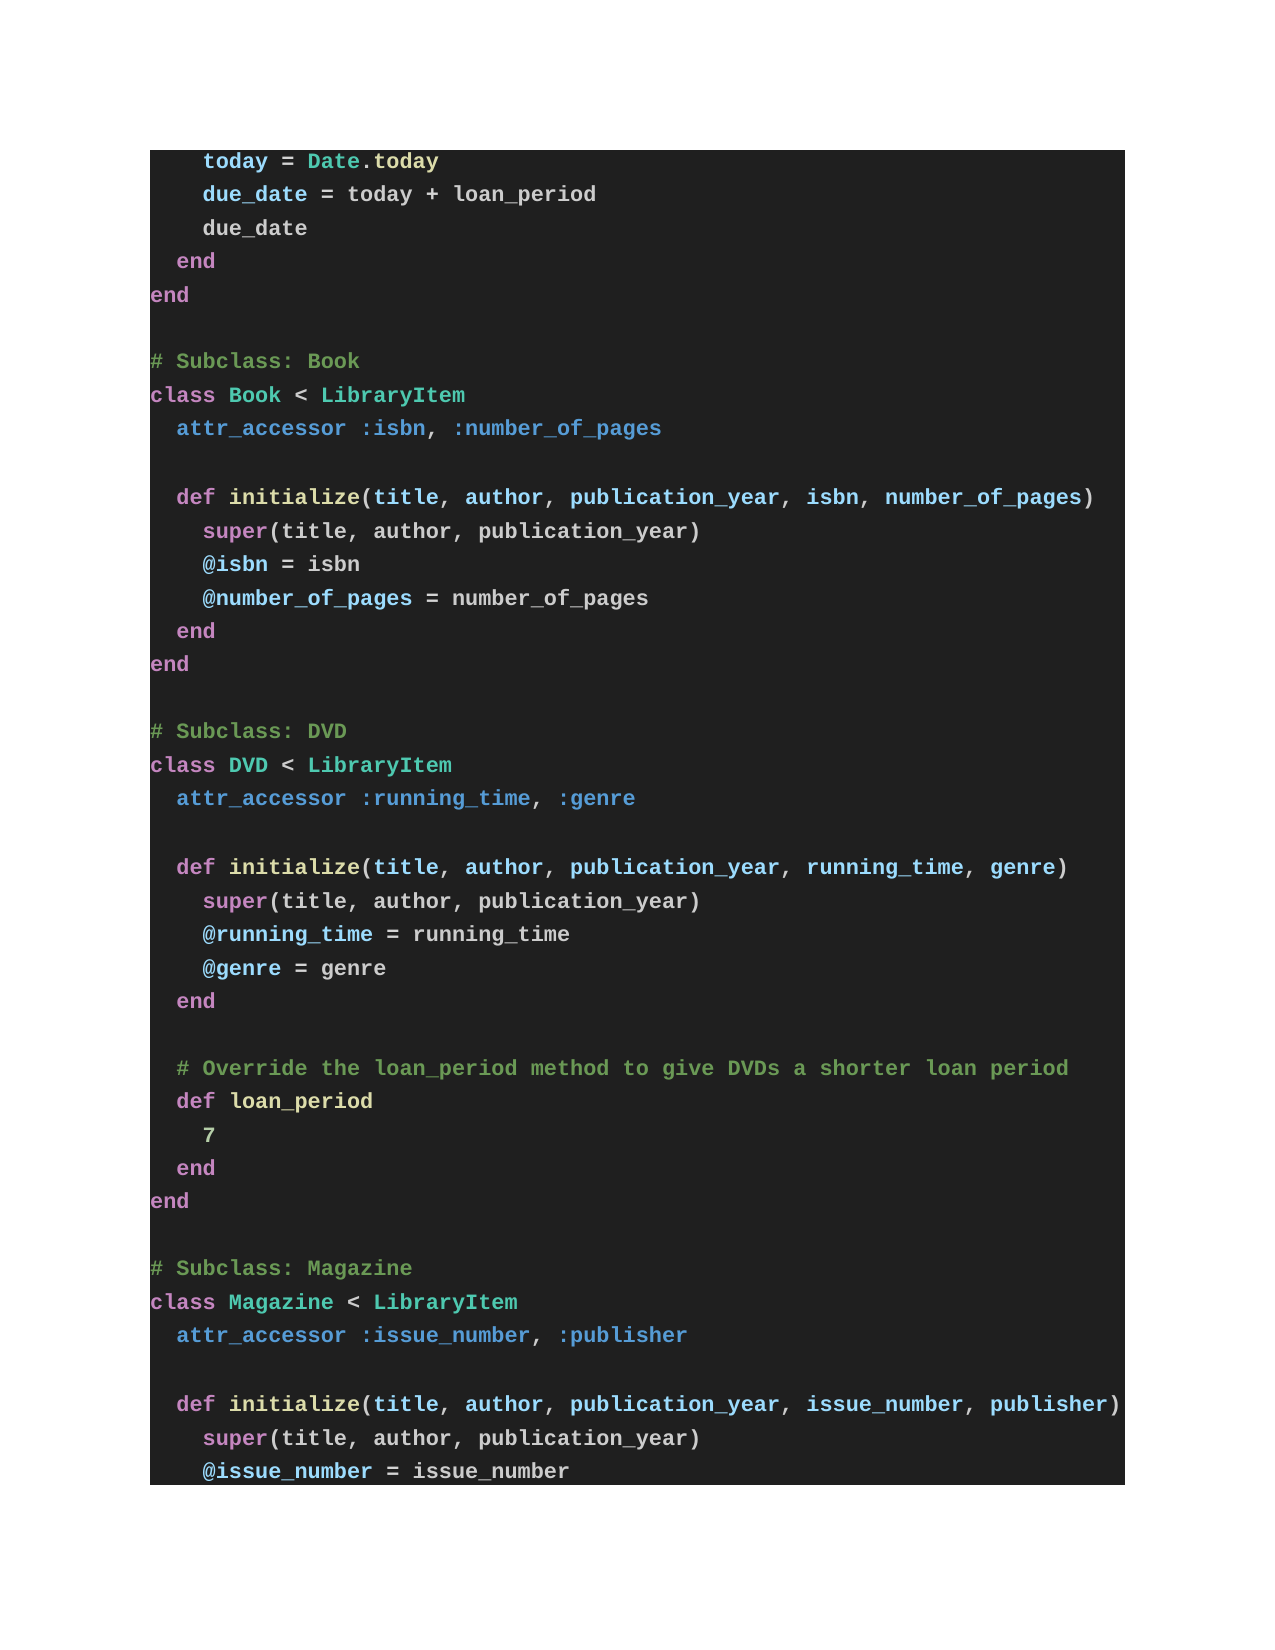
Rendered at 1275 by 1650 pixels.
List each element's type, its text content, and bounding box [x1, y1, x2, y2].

text # Subclass: Book [150, 351, 1125, 375]
text @genre = genre [150, 957, 1125, 981]
text end [150, 620, 1125, 645]
text end [150, 1191, 1125, 1216]
text class Magazine < LibraryItem [150, 1291, 1125, 1316]
text attr_accessor :isbn, :number_of_pages [150, 417, 1125, 442]
text @isbn = isbn [150, 553, 1125, 578]
text def loan_period [150, 1090, 1125, 1115]
text due_date [150, 217, 1125, 242]
text @issue_number = issue_number [150, 1460, 1125, 1485]
text 7 [150, 1124, 1125, 1149]
text attr_accessor :running_time, :genre [150, 787, 1125, 812]
text # Override the loan_period method to give DVDs a shorter loan period [150, 1057, 1125, 1082]
text due_date = today + loan_period [150, 183, 1125, 208]
text super(title, author, publication_year) [150, 520, 1125, 545]
text def initialize(title, author, publication_year, issue_number, publisher) [150, 1393, 1125, 1418]
text super(title, author, publication_year) [150, 1427, 1125, 1452]
text super(title, author, publication_year) [150, 890, 1125, 914]
text class Book < LibraryItem [150, 384, 1125, 409]
text # Subclass: DVD [150, 721, 1125, 745]
text attr_accessor :issue_number, :publisher [150, 1324, 1125, 1349]
text @number_of_pages = number_of_pages [150, 587, 1125, 612]
text end [150, 990, 1125, 1015]
text end [150, 284, 1125, 308]
text def initialize(title, author, publication_year, isbn, number_of_pages) [150, 486, 1125, 511]
text end [150, 1157, 1125, 1182]
text end [150, 654, 1125, 678]
text today = Date.today [150, 150, 1125, 175]
text end [150, 250, 1125, 275]
text def initialize(title, author, publication_year, running_time, genre) [150, 856, 1125, 881]
text # Subclass: Magazine [150, 1258, 1125, 1282]
text @running_time = running_time [150, 923, 1125, 948]
text class DVD < LibraryItem [150, 754, 1125, 779]
